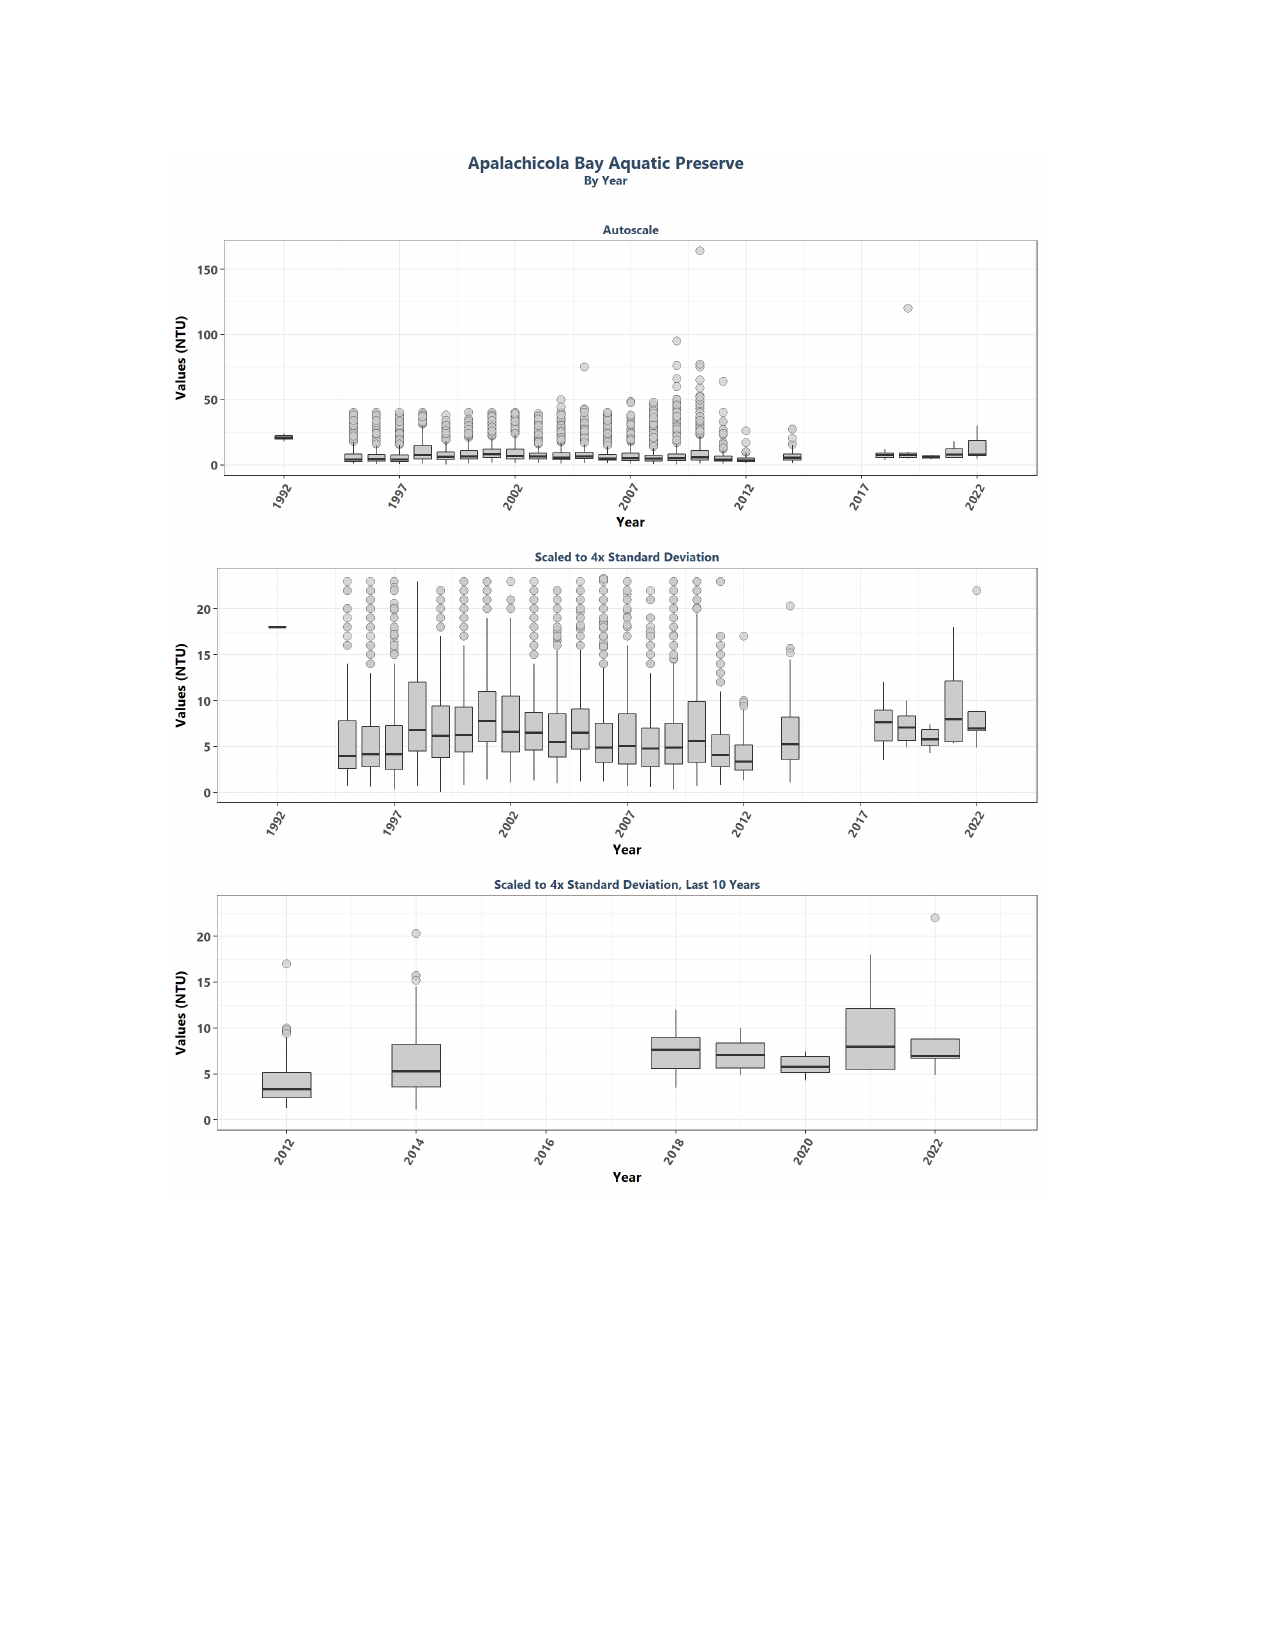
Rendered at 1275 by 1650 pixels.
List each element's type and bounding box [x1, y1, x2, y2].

picture [168, 150, 1044, 1200]
